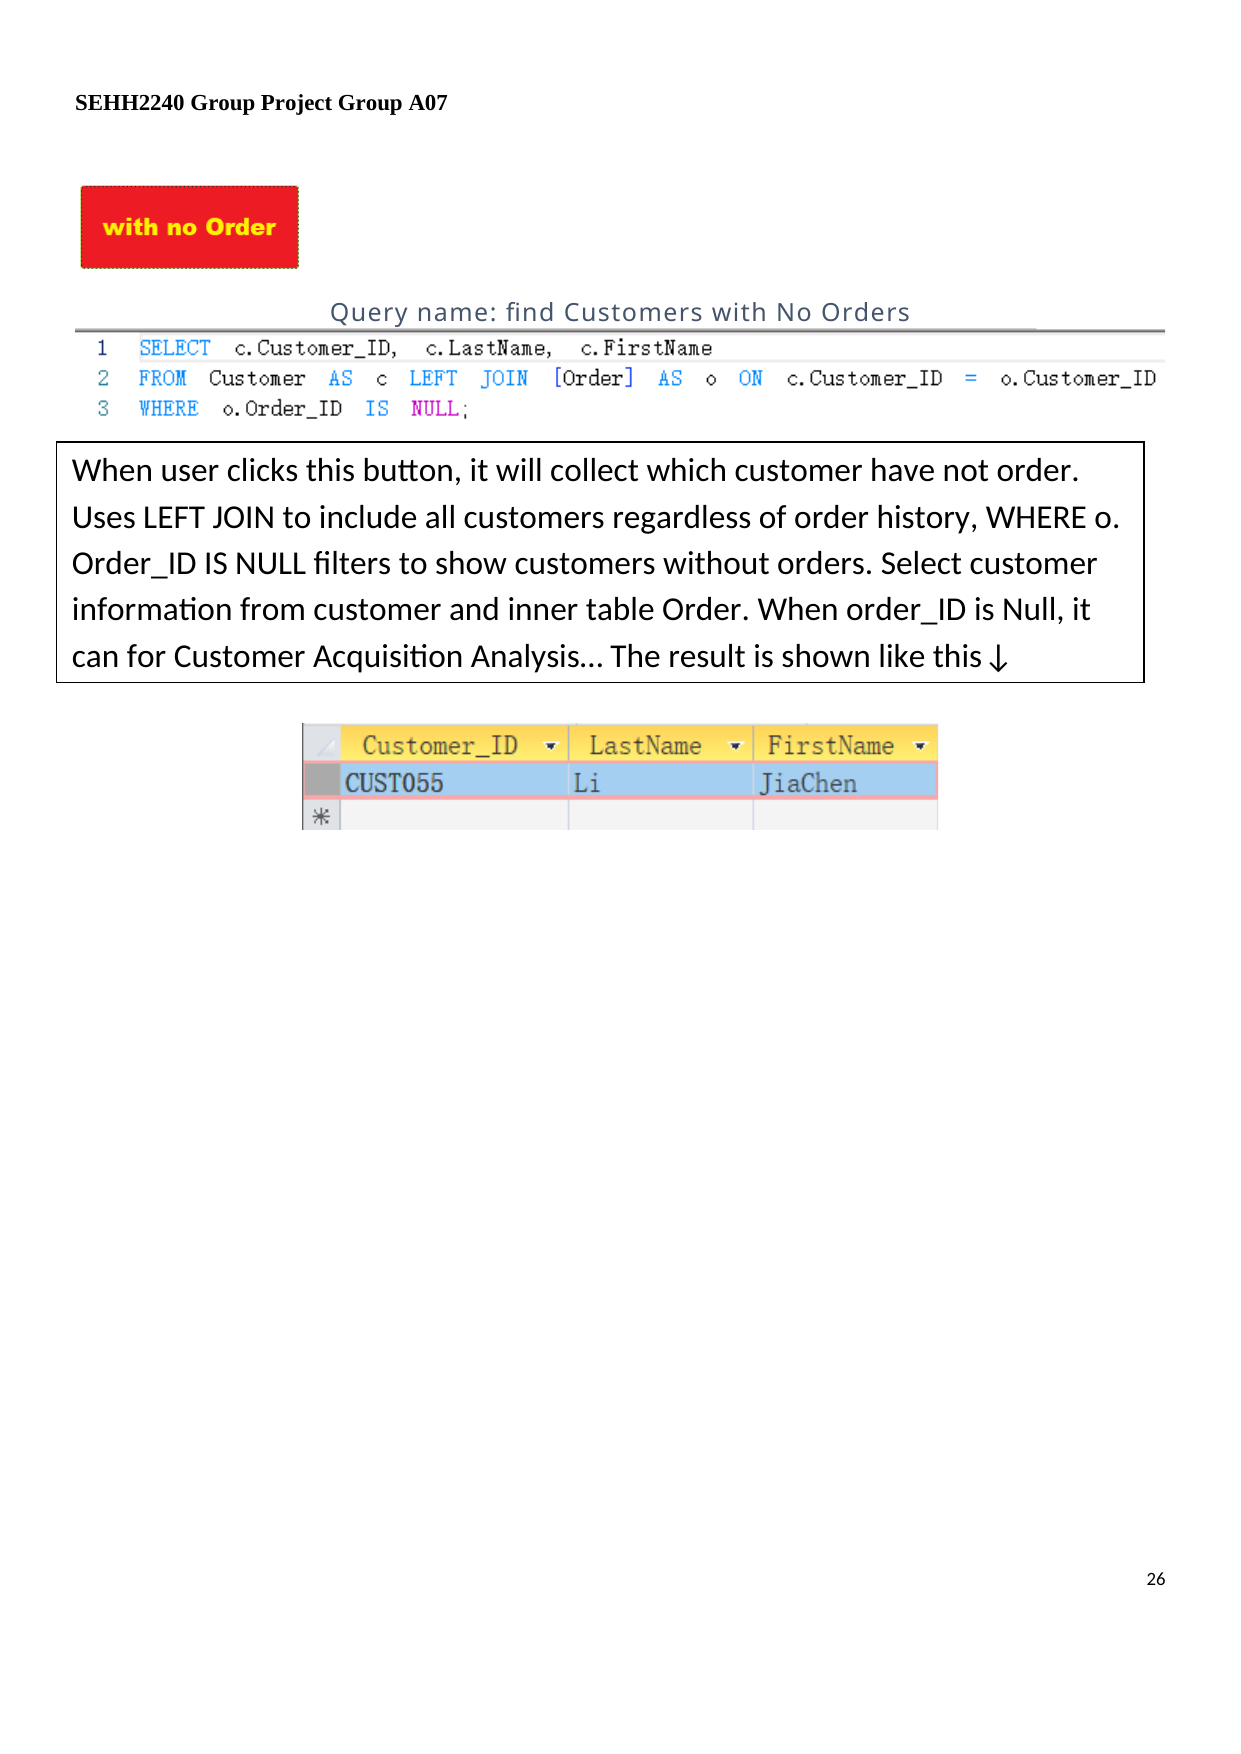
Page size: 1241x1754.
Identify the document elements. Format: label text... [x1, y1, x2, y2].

picture [75, 328, 1166, 422]
picture [302, 723, 939, 830]
subtitle Query name: find Customers with No Orders [75, 294, 1165, 328]
picture [75, 182, 303, 272]
